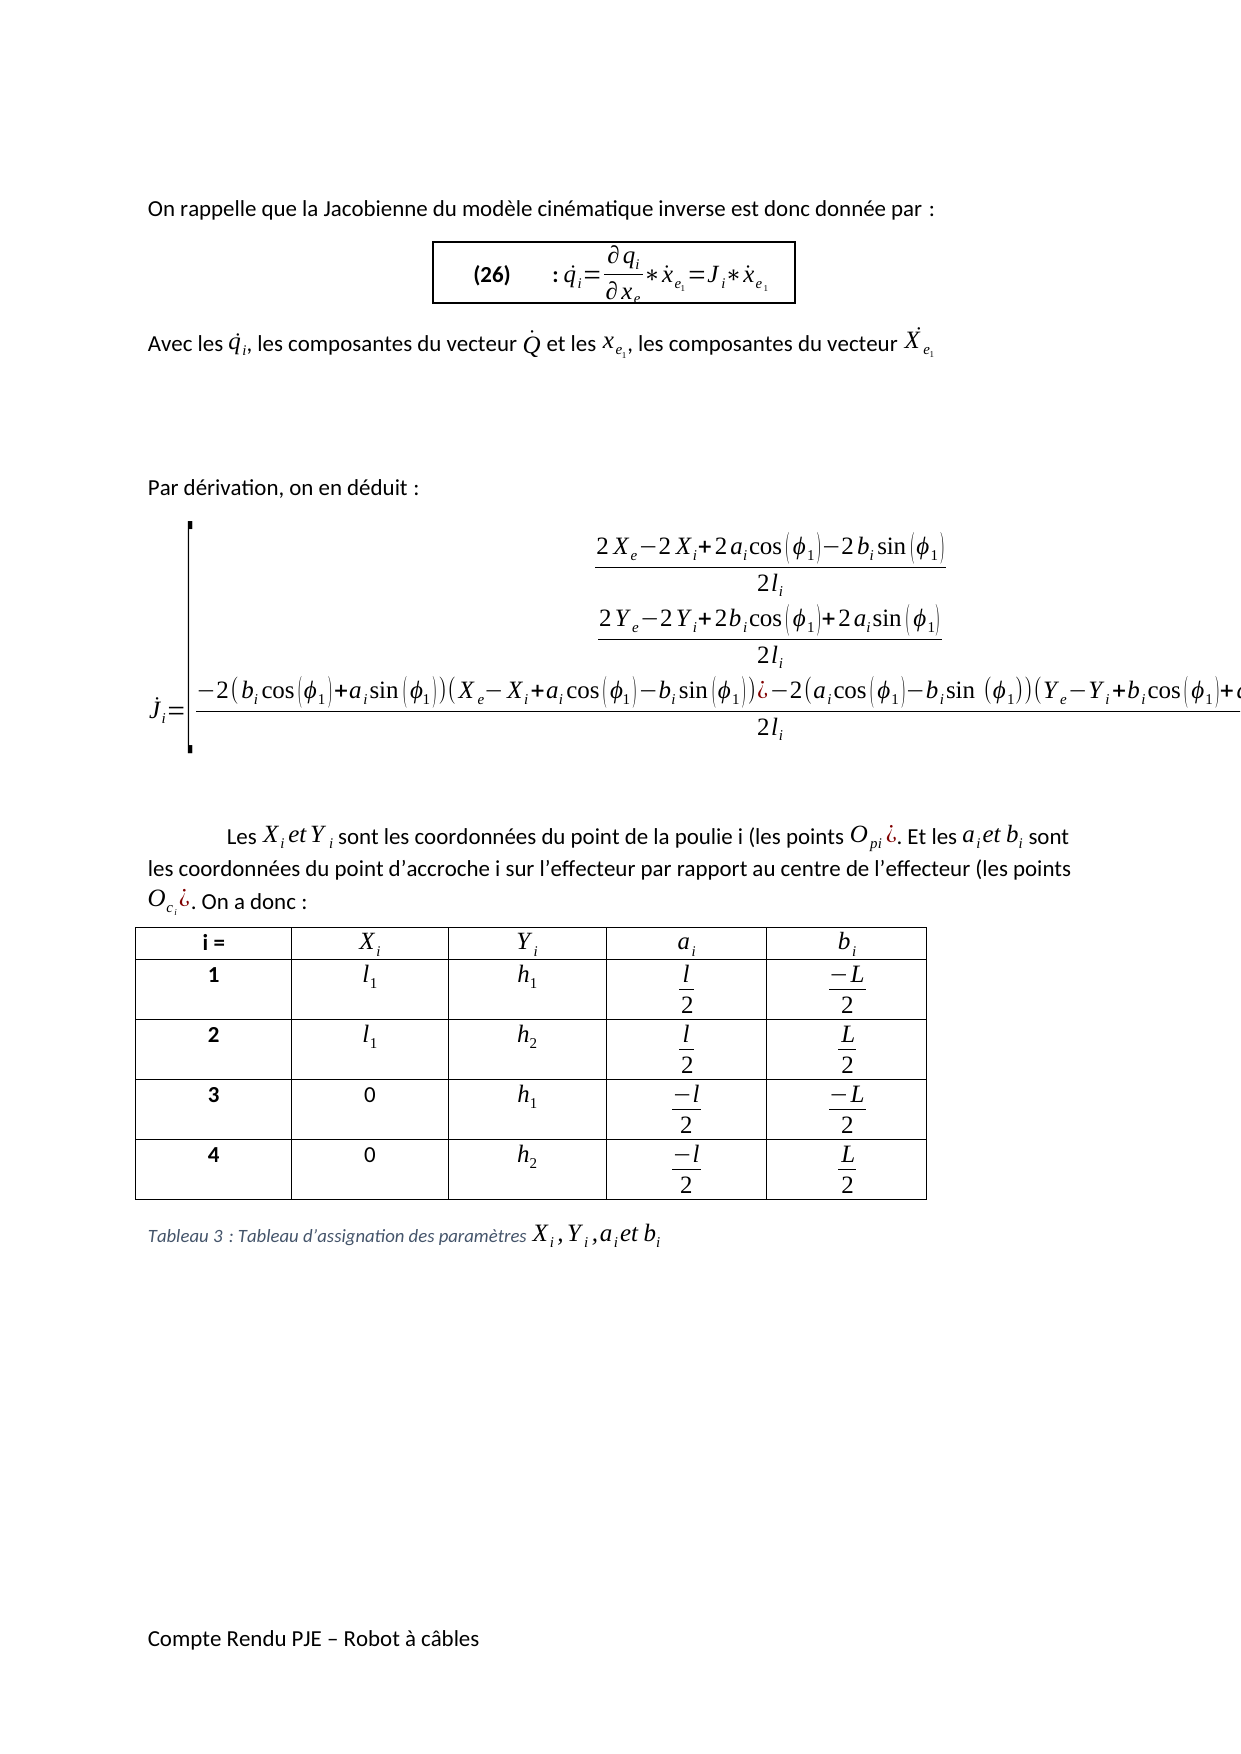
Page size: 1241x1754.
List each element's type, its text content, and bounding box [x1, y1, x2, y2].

table_cell [767, 1080, 926, 1139]
table_cell [607, 1080, 766, 1139]
table_header [292, 928, 448, 959]
table_cell [607, 1140, 766, 1199]
table_header [449, 928, 606, 959]
table_cell [767, 1140, 926, 1199]
table_cell [292, 960, 448, 1019]
table_cell 1 [136, 960, 291, 1019]
text Avec les , les composantes du vecteur et les , les composantes du vecteur [148, 327, 1093, 360]
table_cell [449, 1080, 606, 1139]
table_cell [449, 960, 606, 1019]
table_cell 2 [136, 1020, 291, 1079]
table_cell 0 [292, 1140, 448, 1199]
table_header [607, 928, 766, 959]
table_cell [449, 1020, 606, 1079]
table_cell 3 [136, 1080, 291, 1139]
table_header i = [136, 928, 291, 959]
text Par dérivation, on en déduit : [148, 473, 1093, 501]
table_header [767, 928, 926, 959]
table_cell [767, 960, 926, 1019]
table_cell [767, 1020, 926, 1079]
text Les sont les coordonnées du point de la poulie i (les points . Et les sont les coordonnées du point d’accroche i sur l’effecteur par rapport au centre de l’effecteur (les points . On a donc : [148, 820, 1093, 918]
table_cell 0 [292, 1080, 448, 1139]
table_cell [607, 960, 766, 1019]
table_cell [607, 1020, 766, 1079]
table_cell 4 [136, 1140, 291, 1199]
table_cell [292, 1020, 448, 1079]
text (26) : [148, 241, 1093, 308]
table_cell [449, 1140, 606, 1199]
text On rappelle que la Jacobienne du modèle cinématique inverse est donc donnée par : [148, 194, 1093, 222]
